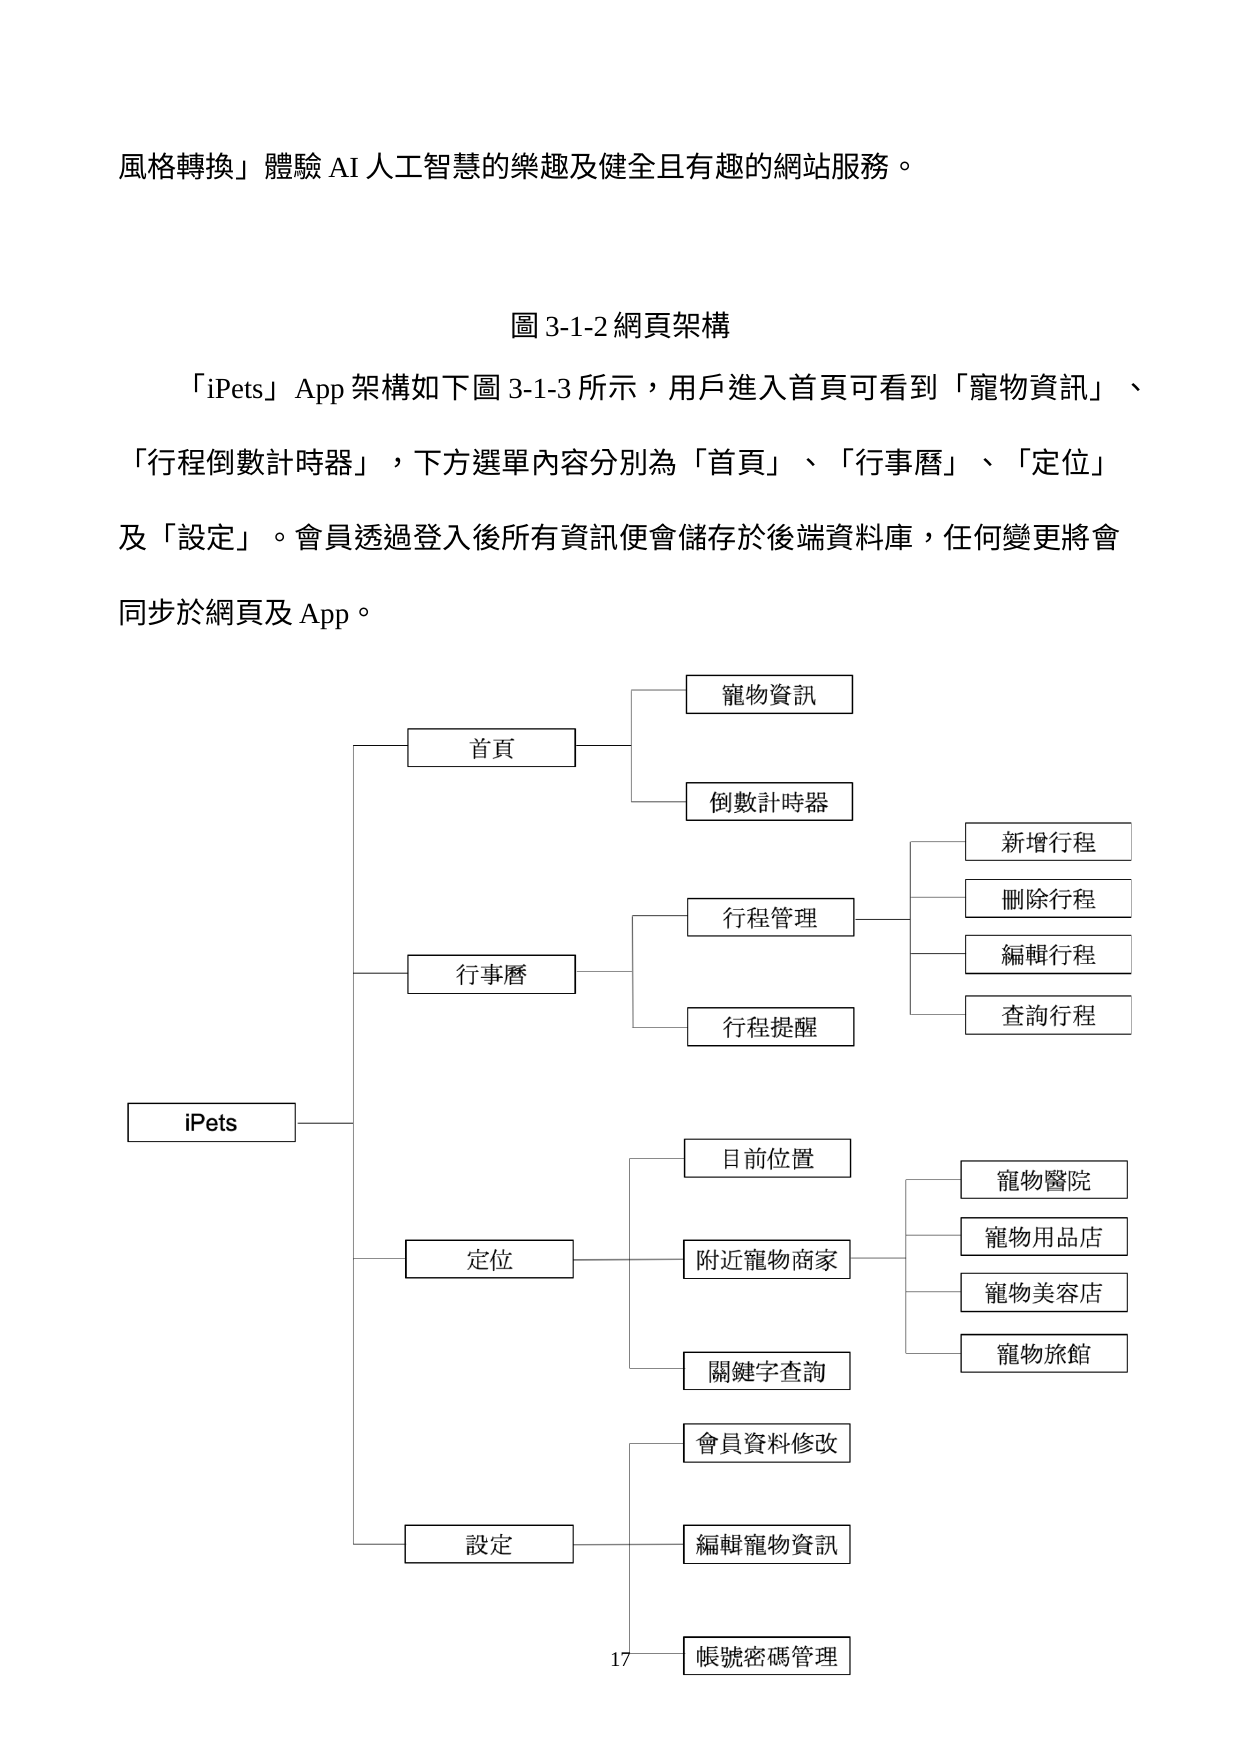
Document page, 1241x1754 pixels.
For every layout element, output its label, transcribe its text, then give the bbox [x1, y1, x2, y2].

text 「iPets」網頁架構如下圖3-1-2所示，系統拆成五大部分，會員可透過「訪客資訊」、「會員系統」、「寵物系統」、「行事曆」及「辨識分析系統」得到完善的使用者體驗；「iPets」使用者使用「寵物系統」功能，進行人性化的寵物管理，其中「寵物資訊」、「寵物行程管理」，提供簡潔的使用者介面，方便使用者快速且完善的規劃行程；使用者經由「品種辨識」、「圖片風格轉換」體驗AI人工智慧的樂趣及健全且有趣的網站服務。 [118, 127, 1122, 202]
picture [127, 671, 1132, 1683]
text 「iPets」App架構如下圖3-1-3所示，用戶進入首頁可看到「寵物資訊」、「行程倒數計時器」，下方選單內容分別為「首頁」、「行事曆」、「定位」及「設定」。會員透過登入後所有資訊便會儲存於後端資料庫，任何變更將會同步於網頁及App。 [118, 348, 1122, 648]
text 圖3-1-2網頁架構 [118, 289, 1122, 348]
